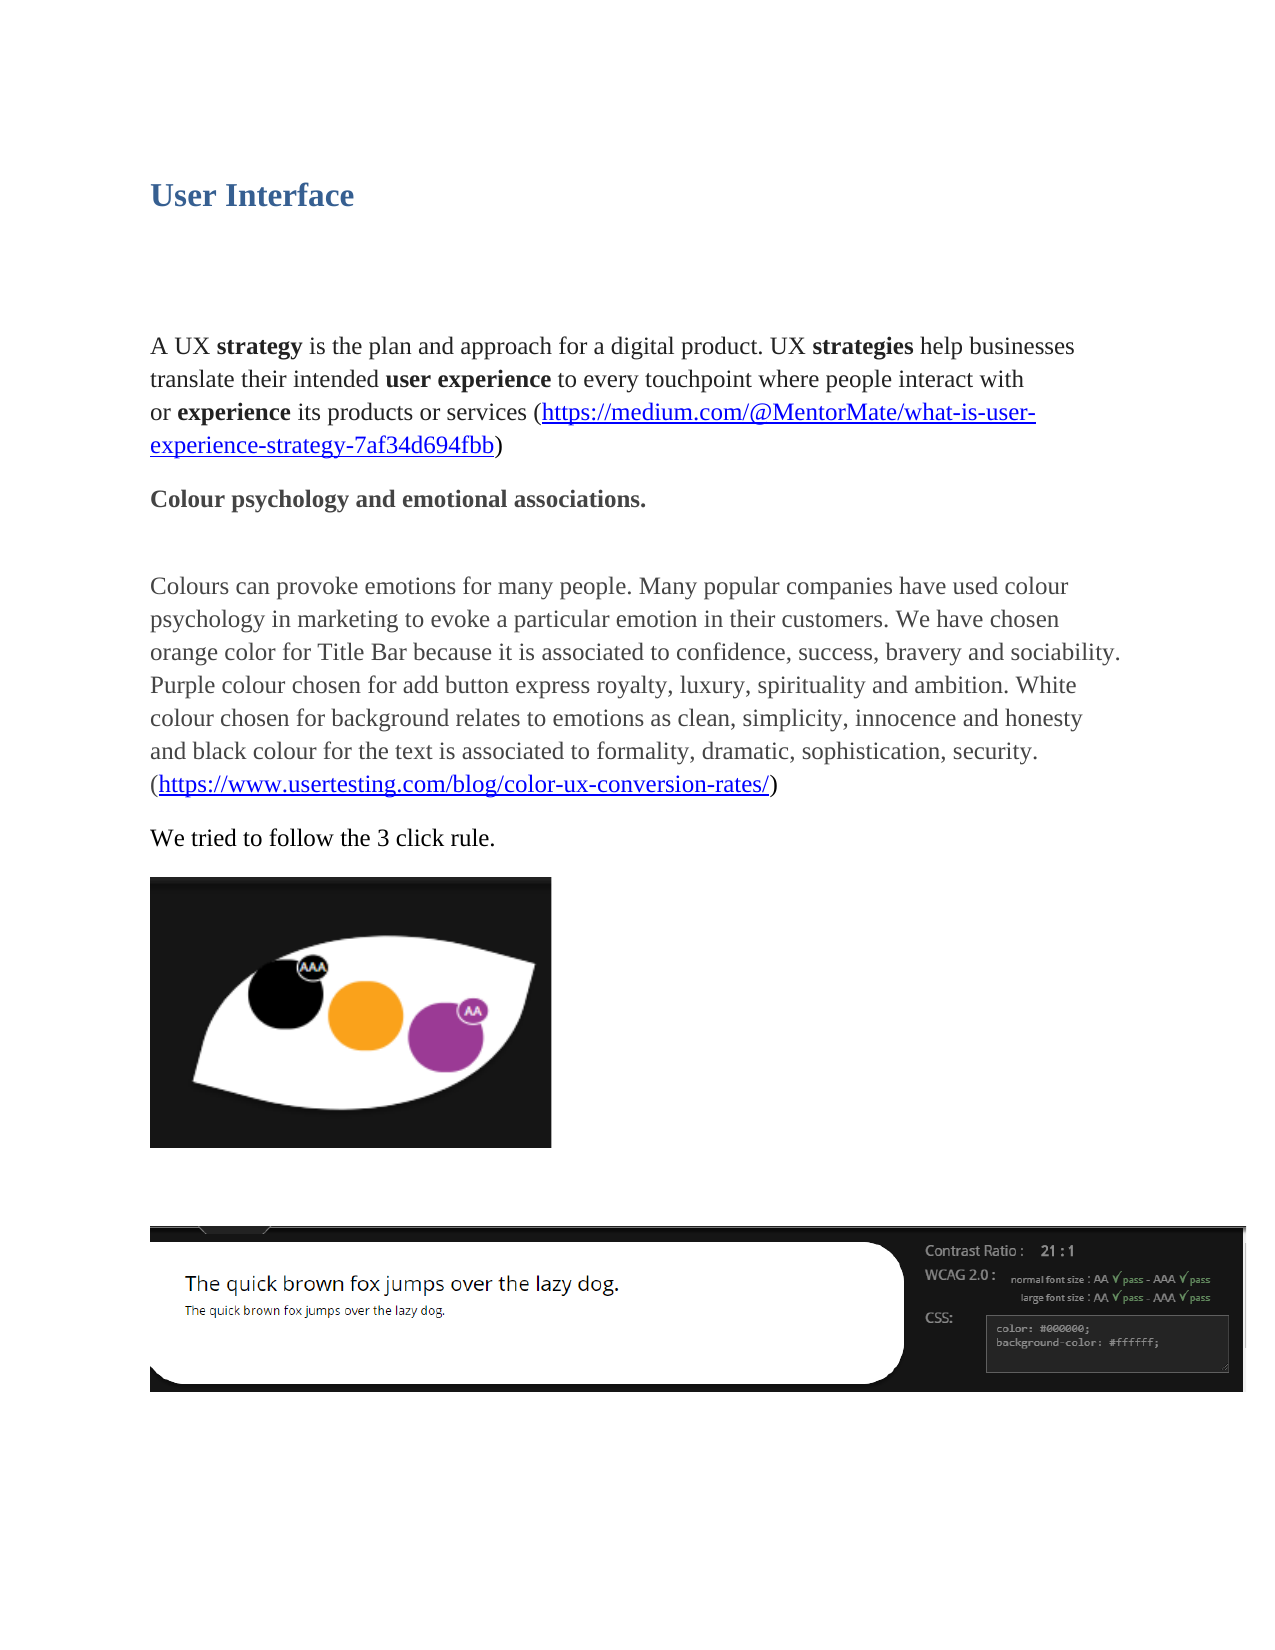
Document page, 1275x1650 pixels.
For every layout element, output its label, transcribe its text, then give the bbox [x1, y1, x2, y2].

text Colours can provoke emotions for many people. Many popular companies have used colour psychology in marketing to evoke a particular emotion in their customers. We have chosen orange color for Title Bar because it is associated to confidence, success, bravery and sociability. Purple colour chosen for add button express royalty, luxury, spirituality and ambition. White colour chosen for background relates to emotions as clean, simplicity, innocence and honesty and black colour for the text is associated to formality, dramatic, sophistication, security. (https://www.usertesting.com/blog/color-ux-conversion-rates/) [150, 571, 1125, 798]
subtitle User Interface [150, 175, 1125, 213]
picture [150, 1226, 1247, 1392]
picture [150, 877, 552, 1148]
text We tried to follow the 3 click rule. [150, 823, 1125, 852]
subtitle Colour psychology and emotional associations. [150, 484, 1125, 513]
text A UX strategy is the plan and approach for a digital product. UX strategies help businesses translate their intended user experience to every touchpoint where people interact with or experience its products or services (https://medium.com/@MentorMate/what-is-user-experience-strategy-7af34d694fbb) [150, 331, 1125, 459]
